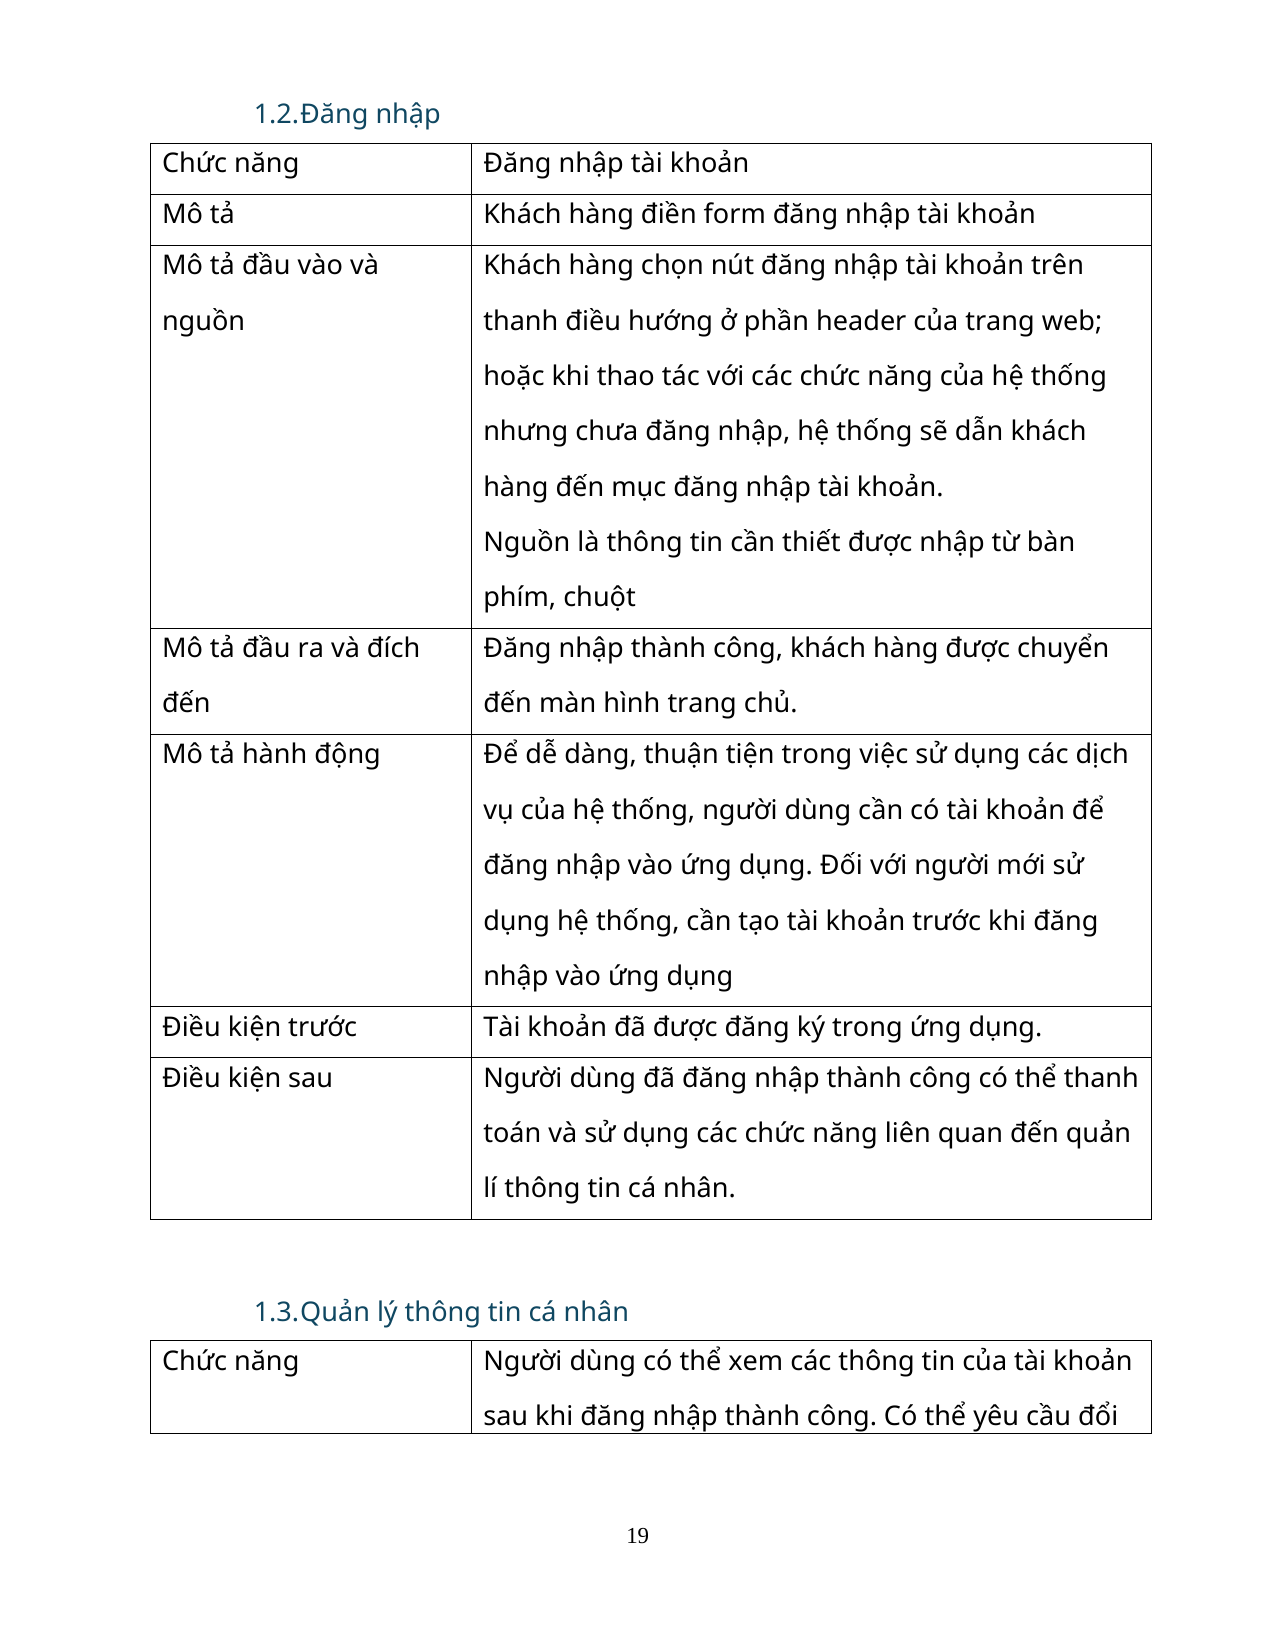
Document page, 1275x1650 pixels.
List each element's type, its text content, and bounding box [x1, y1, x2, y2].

subtitle Quản lý thông tin cá nhân [239, 1292, 1125, 1329]
table_cell Khách hàng điền form đăng nhập tài khoản [472, 195, 1151, 245]
table_cell Khách hàng chọn nút đăng nhập tài khoản trên thanh điều hướng ở phần header của trang web; hoặc khi thao tác với các chức năng của hệ thống nhưng chưa đăng nhập, hệ thống sẽ dẫn khách hàng đến mục đăng nhập tài khoản. Nguồn là thông tin cần thiết được nhập từ bàn phím, chuột [472, 246, 1151, 628]
table_header Chức năng [151, 144, 471, 194]
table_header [472, 1341, 1151, 1433]
table_header Chức năng [151, 1341, 471, 1433]
table_cell Mô tả hành động [151, 735, 471, 1006]
table_cell Đăng nhập thành công, khách hàng được chuyển đến màn hình trang chủ. [472, 629, 1151, 734]
table_cell Điều kiện trước [151, 1007, 471, 1057]
table_cell Mô tả đầu ra và đích đến [151, 629, 471, 734]
table_cell Điều kiện sau [151, 1058, 471, 1219]
table_cell Mô tả [151, 195, 471, 245]
table_header Đăng nhập tài khoản [472, 144, 1151, 194]
table_cell Mô tả đầu vào và nguồn [151, 246, 471, 628]
table_cell Tài khoản đã được đăng ký trong ứng dụng. [472, 1007, 1151, 1057]
table_cell Người dùng đã đăng nhập thành công có thể thanh toán và sử dụng các chức năng liên quan đến quản lí thông tin cá nhân. [472, 1058, 1151, 1219]
table_cell Để dễ dàng, thuận tiện trong việc sử dụng các dịch vụ của hệ thống, người dùng cần có tài khoản để đăng nhập vào ứng dụng. Đối với người mới sử dụng hệ thống, cần tạo tài khoản trước khi đăng nhập vào ứng dụng [472, 735, 1151, 1006]
subtitle Đăng nhập [239, 94, 1125, 131]
